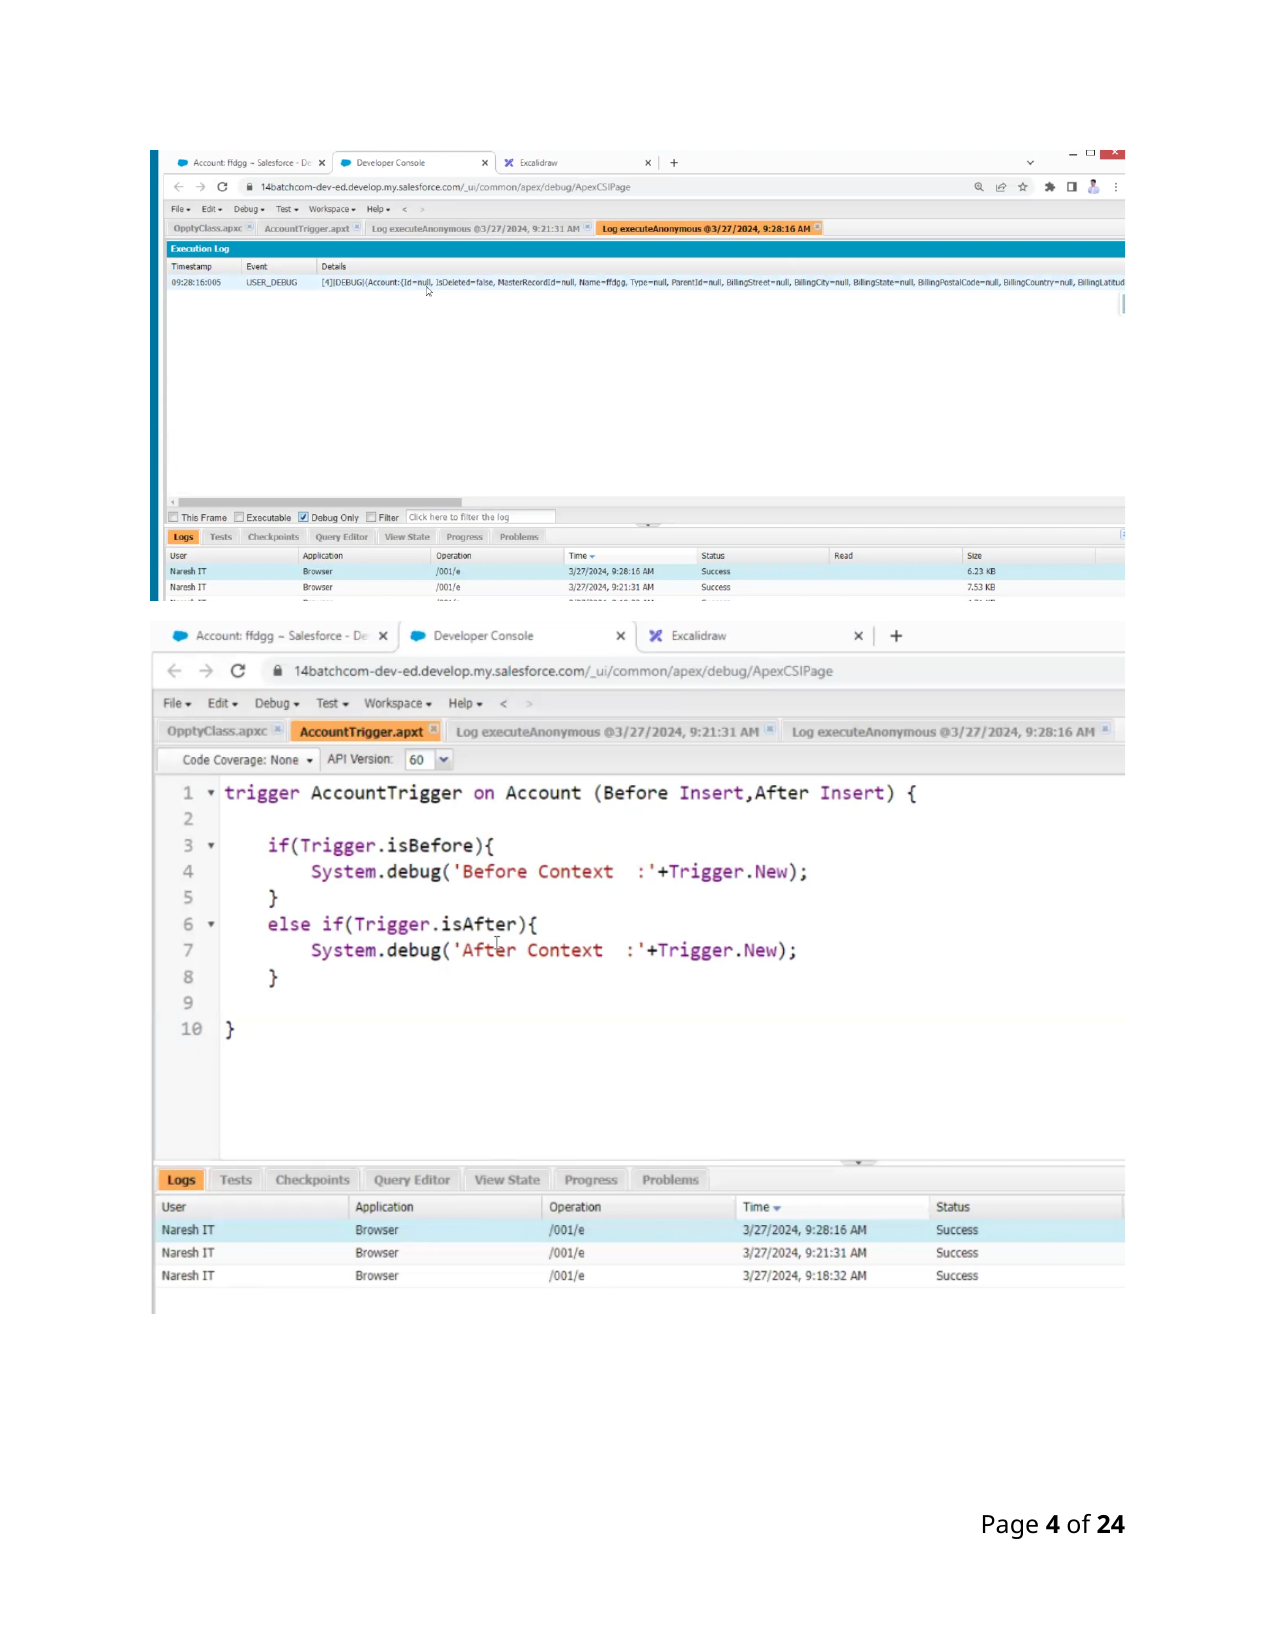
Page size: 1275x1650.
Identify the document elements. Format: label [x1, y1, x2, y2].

picture [215, 246, 229, 254]
picture [158, 150, 1125, 601]
picture [150, 621, 1125, 1314]
picture [172, 246, 212, 252]
